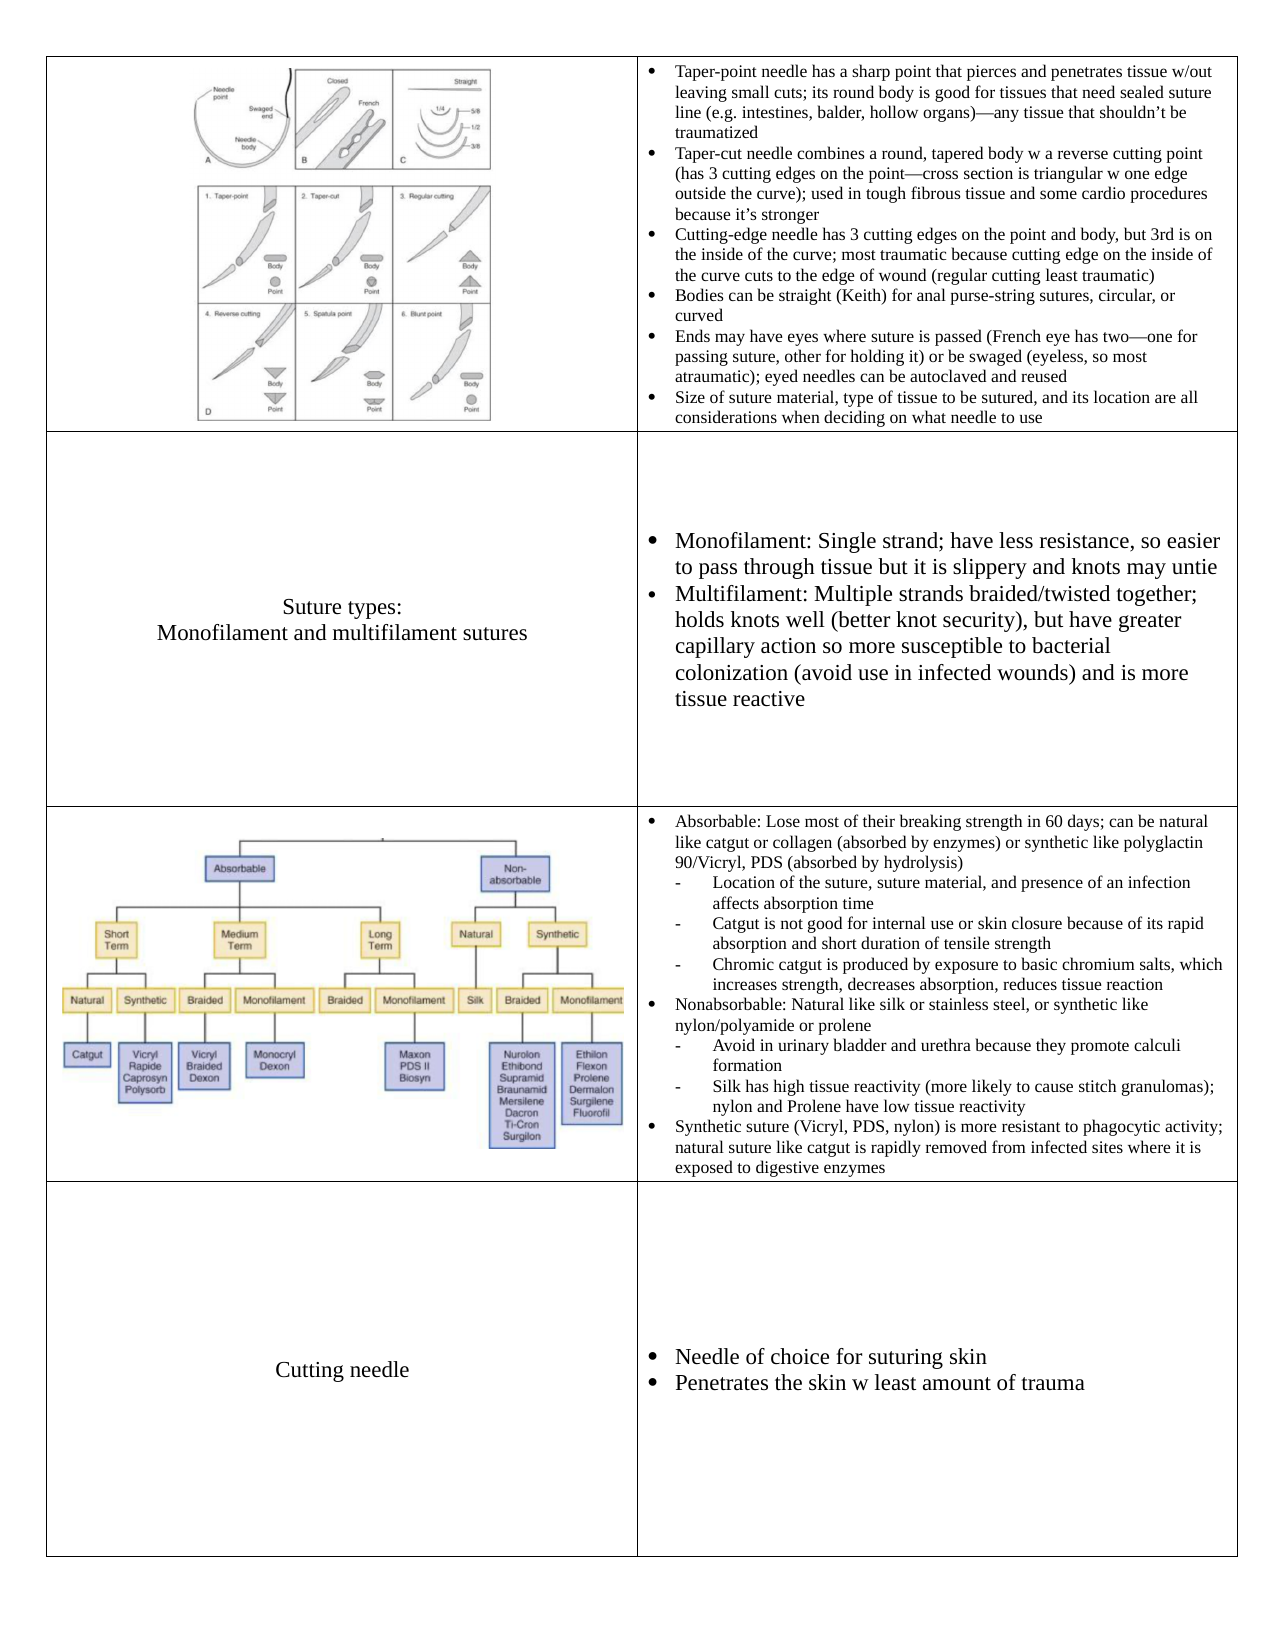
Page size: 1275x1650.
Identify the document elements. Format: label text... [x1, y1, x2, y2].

picture [188, 68, 496, 421]
table_cell [47, 807, 637, 1181]
picture [60, 838, 624, 1150]
table_cell [47, 57, 637, 431]
table_cell Cutting needle [47, 1182, 637, 1556]
table_cell Needle of choice for suturing skin Penetrates the skin w least amount of trauma [638, 1182, 1237, 1556]
table_cell Monofilament: Single strand; have less resistance, so easier to pass through tissue but it is slippery and knots may untie Multifilament: Multiple strands braided/twisted together; holds knots well (better knot security), but have greater capillary action so more susceptible to bacterial colonization (avoid use in infected wounds) and is more tissue reactive [638, 432, 1237, 806]
table_cell Suture types: Monofilament and multifilament sutures [47, 432, 637, 806]
table_cell Absorbable: Lose most of their breaking strength in 60 days; can be natural like catgut or collagen (absorbed by enzymes) or synthetic like polyglactin 90/Vicryl, PDS (absorbed by hydrolysis) Location of the suture, suture material, and presence of an infection affects absorption time Catgut is not good for internal use or skin closure because of its rapid absorption and short duration of tensile strength Chromic catgut is produced by exposure to basic chromium salts, which increases strength, decreases absorption, reduces tissue reaction Nonabsorbable: Natural like silk or stainless steel, or synthetic like nylon/polyamide or prolene Avoid in urinary bladder and urethra because they promote calculi formation Silk has high tissue reactivity (more likely to cause stitch granulomas); nylon and Prolene have low tissue reactivity Synthetic suture (Vicryl, PDS, nylon) is more resistant to phagocytic activity; natural suture like catgut is rapidly removed from infected sites where it is exposed to digestive enzymes [638, 807, 1237, 1181]
table_cell Taper-point needle has a sharp point that pierces and penetrates tissue w/out leaving small cuts; its round body is good for tissues that need sealed suture line (e.g. intestines, balder, hollow organs)—any tissue that shouldn’t be traumatized Taper-cut needle combines a round, tapered body w a reverse cutting point (has 3 cutting edges on the point—cross section is triangular w one edge outside the curve); used in tough fibrous tissue and some cardio procedures because it’s stronger Cutting-edge needle has 3 cutting edges on the point and body, but 3rd is on the inside of the curve; most traumatic because cutting edge on the inside of the curve cuts to the edge of wound (regular cutting least traumatic) Bodies can be straight (Keith) for anal purse-string sutures, circular, or curved Ends may have eyes where suture is passed (French eye has two—one for passing suture, other for holding it) or be swaged (eyeless, so most atraumatic); eyed needles can be autoclaved and reused Size of suture material, type of tissue to be sutured, and its location are all considerations when deciding on what needle to use [638, 57, 1237, 431]
